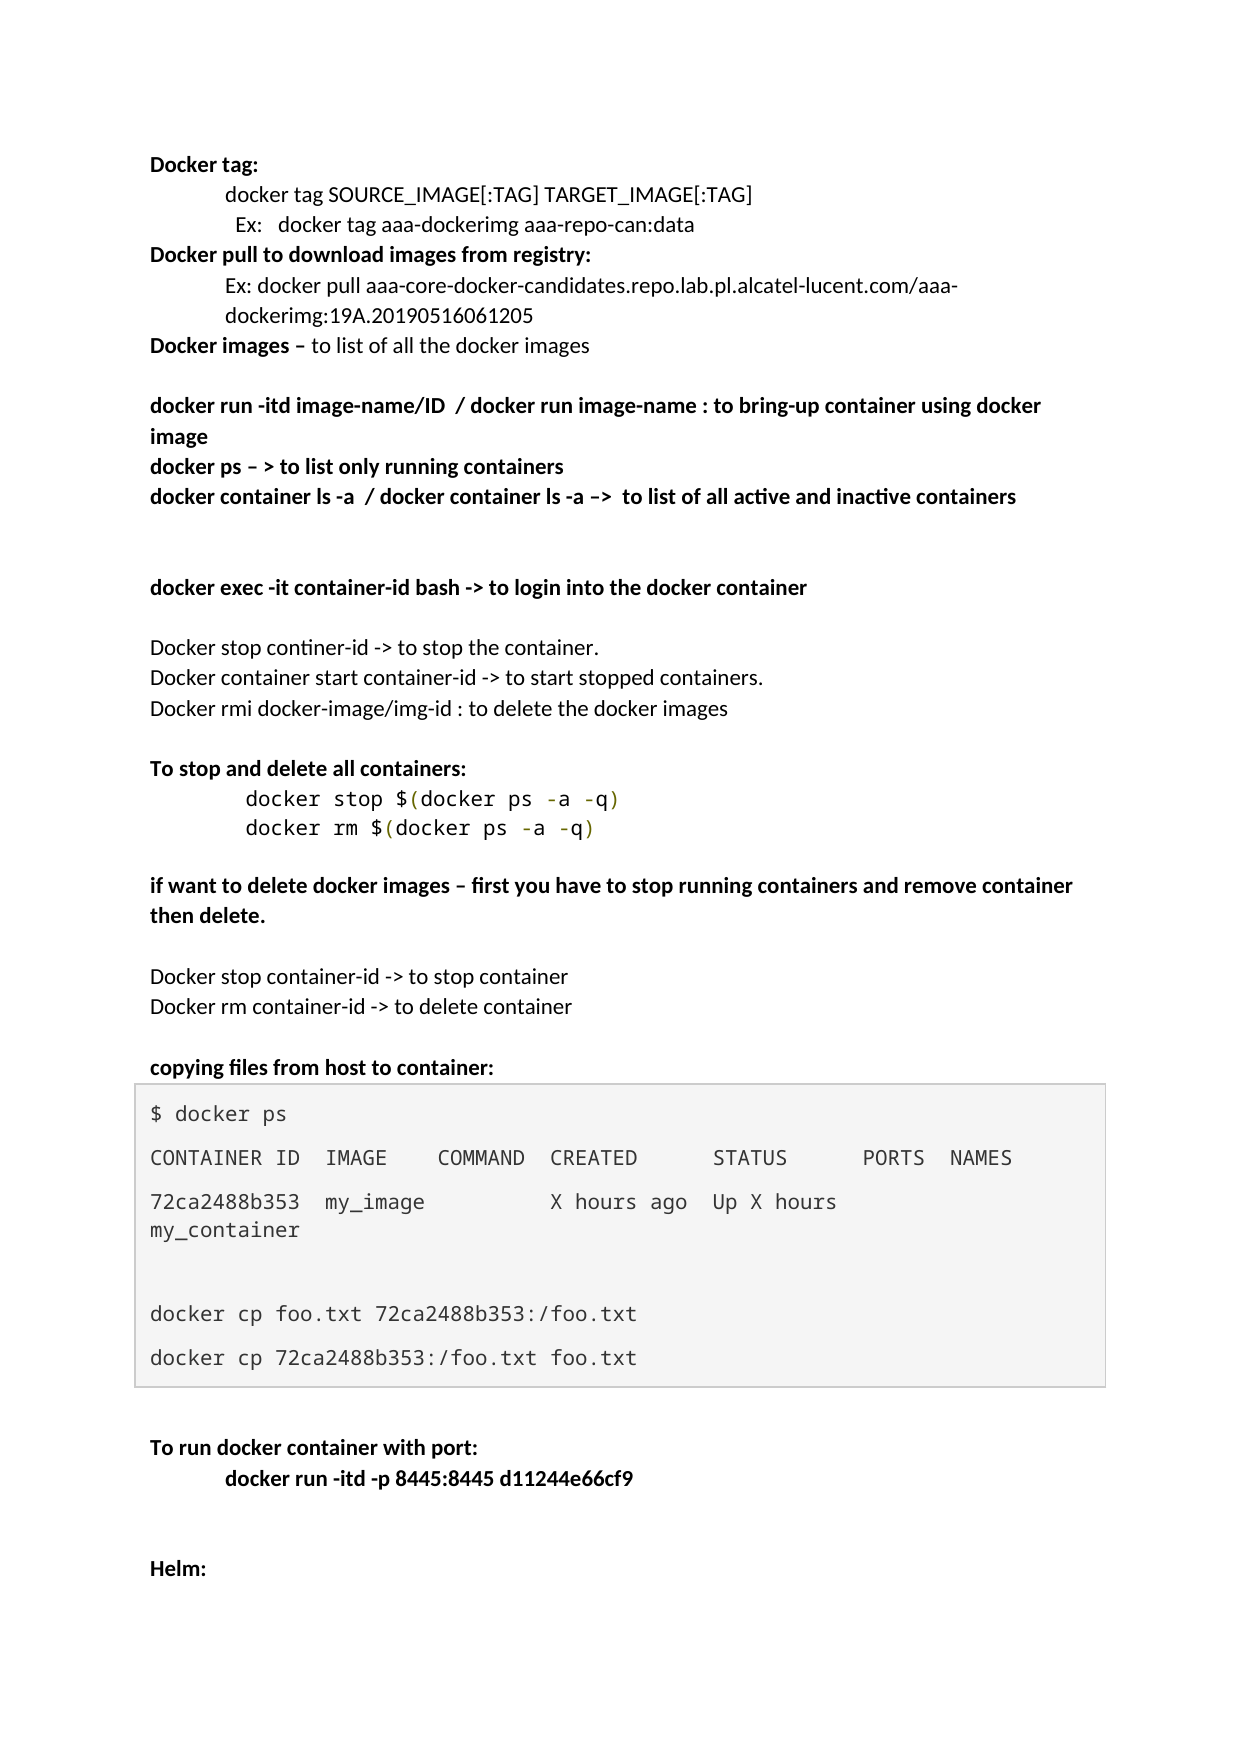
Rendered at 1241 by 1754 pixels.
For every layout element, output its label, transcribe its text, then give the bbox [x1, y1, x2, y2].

text $ docker ps [136, 1085, 1105, 1127]
text Ex: docker pull aaa-core-docker-candidates.repo.lab.pl.alcatel-lucent.com/aaa-dockerimg:19A.20190516061205 [225, 271, 1090, 329]
text Helm: [150, 1554, 1090, 1582]
text docker ps – > to list only running containers [150, 452, 1090, 480]
text CONTAINER ID IMAGE COMMAND CREATED STATUS PORTS NAMES [136, 1127, 1105, 1171]
text docker run -itd -p 8445:8445 d11244e66cf9 [150, 1464, 1090, 1492]
text docker cp foo.txt 72ca2488b353:/foo.txt [136, 1283, 1105, 1327]
text docker stop $(docker ps -a -q) [150, 784, 1090, 813]
text docker tag SOURCE_IMAGE[:TAG] TARGET_IMAGE[:TAG] [225, 180, 1090, 208]
text Docker pull to download images from registry: [150, 241, 1090, 269]
text Docker stop continer-id -> to stop the container. [150, 633, 1090, 661]
text docker run -itd image-name/ID / docker run image-name : to bring-up container using docker image [150, 392, 1090, 450]
text Docker stop container-id -> to stop container [150, 962, 1090, 990]
text docker exec -it container-id bash -> to login into the docker container [150, 573, 1090, 601]
text docker container ls -a / docker container ls -a –> to list of all active and inactive containers [150, 482, 1090, 510]
text Ex: docker tag aaa-dockerimg aaa-repo-can:data [225, 210, 1090, 238]
text Docker container start container-id -> to start stopped containers. [150, 663, 1090, 692]
text copying files from host to container: [150, 1053, 1090, 1081]
text Docker rmi docker-image/img-id : to delete the docker images [150, 694, 1090, 722]
text To run docker container with port: [150, 1433, 1090, 1461]
text docker rm $(docker ps -a -q) [150, 813, 1090, 841]
text To stop and delete all containers: [150, 754, 1090, 782]
text docker cp 72ca2488b353:/foo.txt foo.txt [136, 1327, 1105, 1386]
text 72ca2488b353 my_image X hours ago Up X hours my_container [136, 1171, 1105, 1243]
text Docker rm container-id -> to delete container [150, 992, 1090, 1020]
text if want to delete docker images – first you have to stop running containers and remove container then delete. [150, 871, 1090, 930]
text Docker images – to list of all the docker images [150, 331, 1090, 359]
text Docker tag: [150, 150, 1090, 178]
